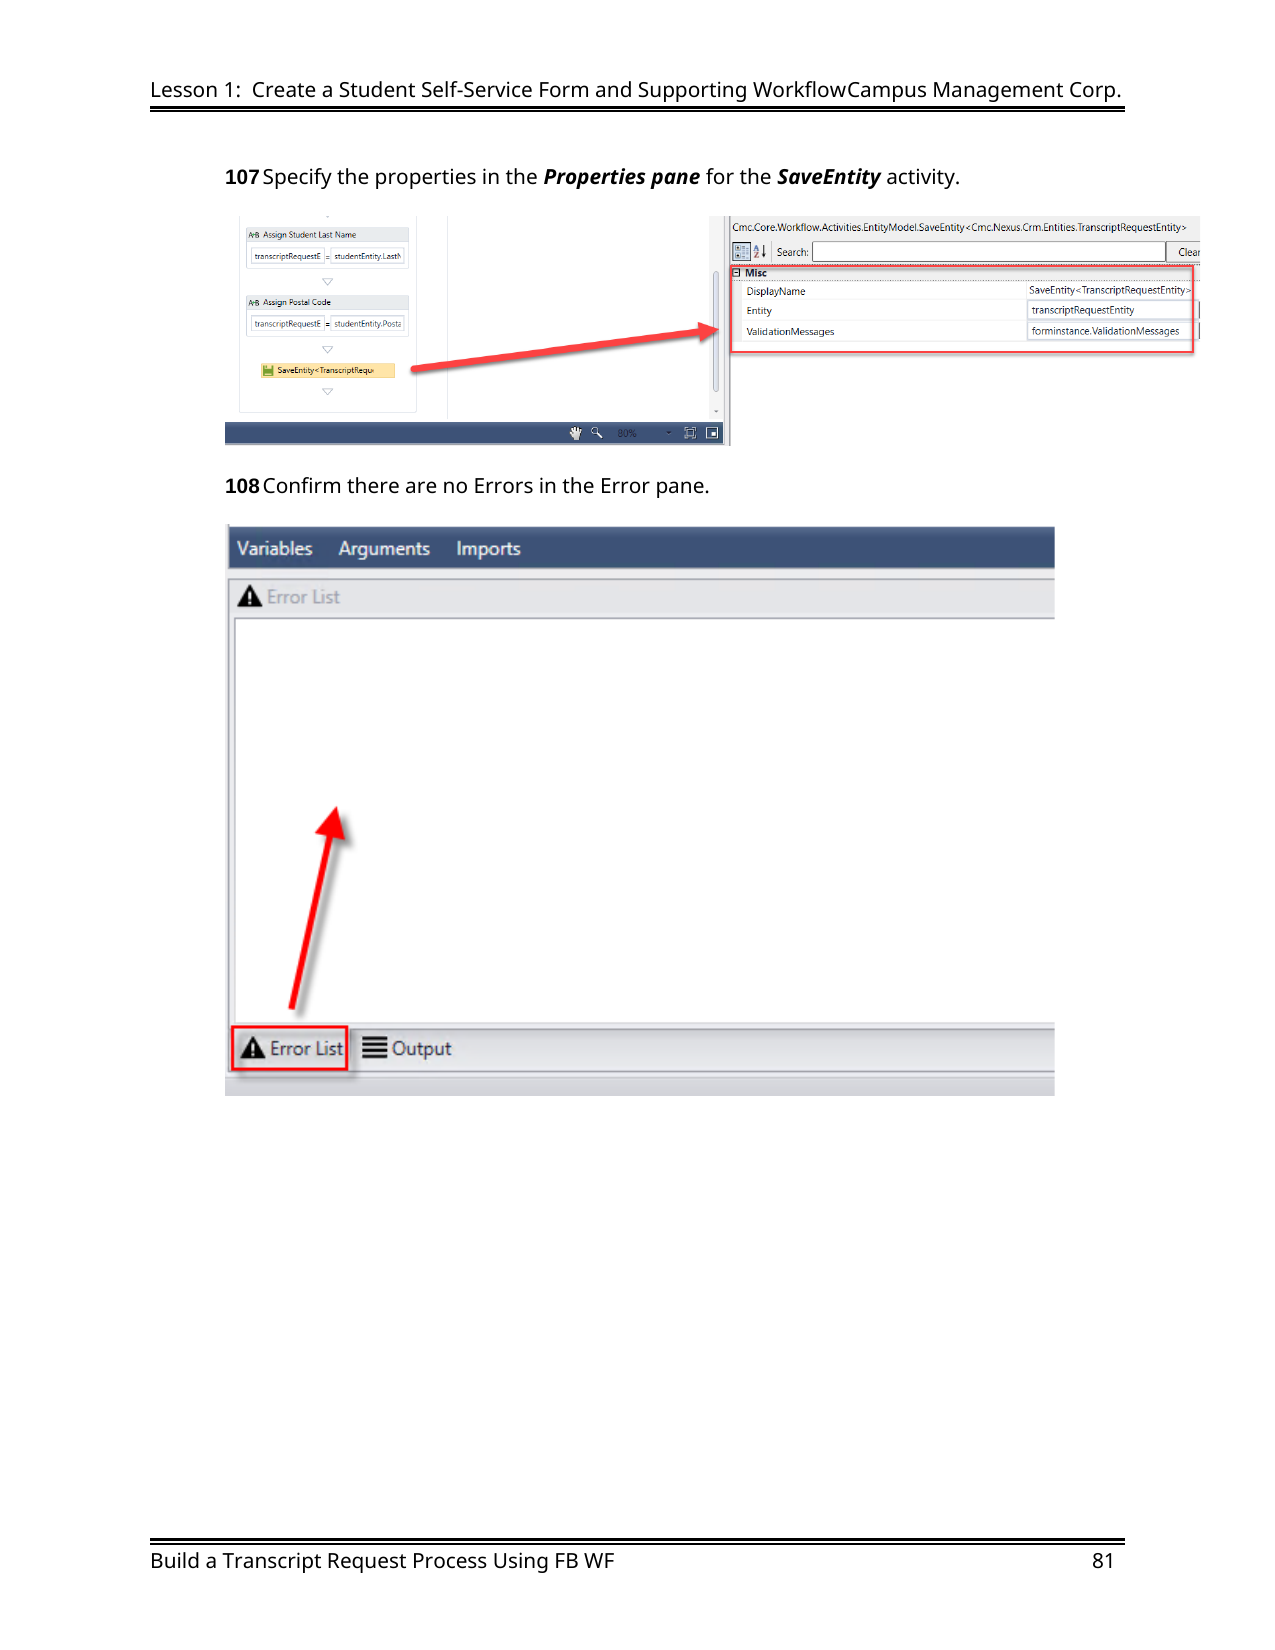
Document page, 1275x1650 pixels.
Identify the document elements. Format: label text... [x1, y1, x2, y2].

text Confirm there are no Errors in the Error pane. [225, 471, 1125, 499]
picture [225, 524, 1055, 1096]
text Specify the properties in the Properties pane for the SaveEntity activity. [225, 162, 1125, 191]
picture [225, 216, 1200, 446]
